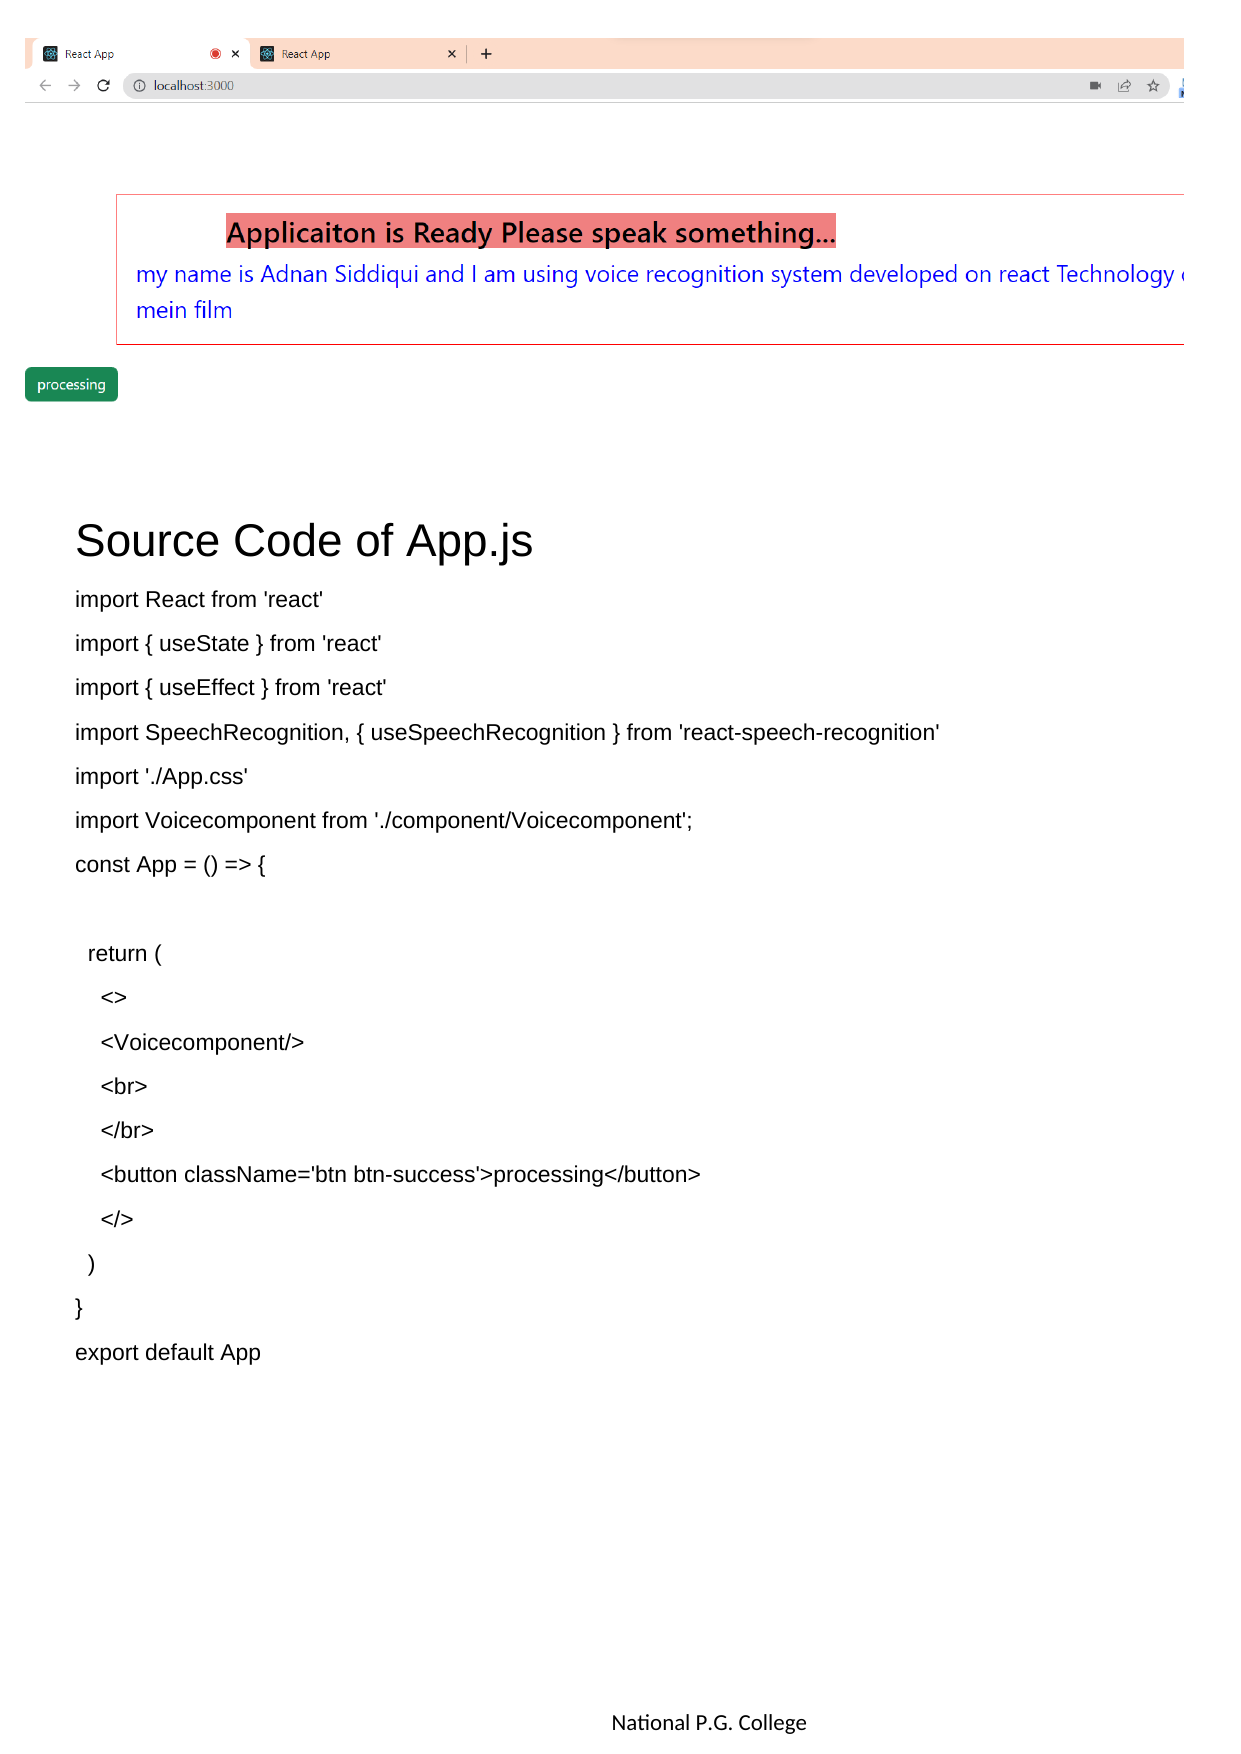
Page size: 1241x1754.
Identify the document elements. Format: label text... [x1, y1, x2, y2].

text </> [75, 1206, 1196, 1232]
text import SpeechRecognition, { useSpeechRecognition } from 'react-speech-recognition' [75, 719, 1196, 745]
text </br> [75, 1117, 1196, 1143]
text import { useEffect } from 'react' [75, 674, 1196, 701]
picture [25, 38, 1184, 512]
text } [75, 1294, 1196, 1321]
text return ( [75, 940, 1196, 966]
text import { useState } from 'react' [75, 630, 1196, 656]
text <> [75, 984, 1196, 1011]
text export default App [75, 1338, 1196, 1365]
text <br> [75, 1073, 1196, 1099]
text import Voicecomponent from './component/Voicecomponent'; [75, 807, 1196, 833]
text import './App.css' [75, 763, 1196, 789]
text const App = () => { [75, 851, 1196, 878]
text <button className='btn btn-success'>processing</button> [75, 1161, 1196, 1188]
text ) [75, 1250, 1196, 1276]
text <Voicecomponent/> [75, 1028, 1196, 1055]
text import React from 'react' [75, 586, 1196, 612]
